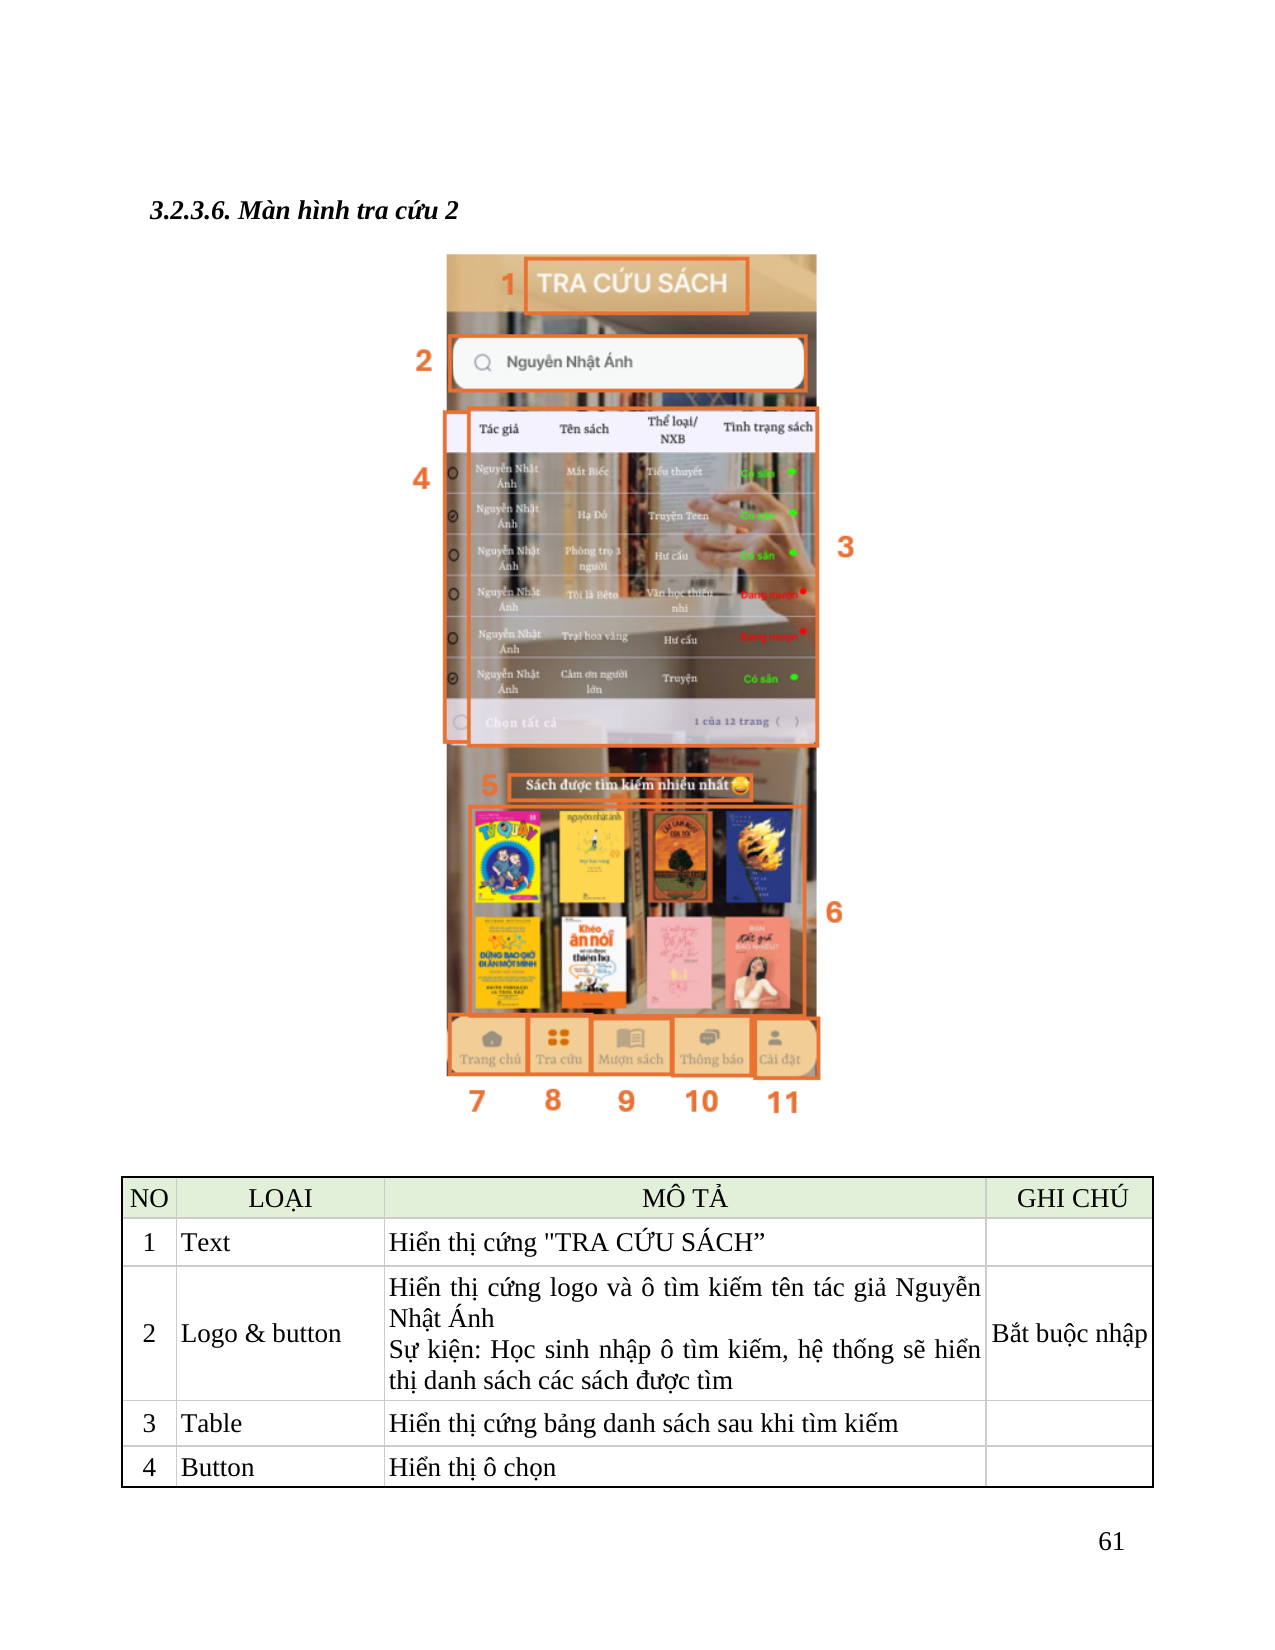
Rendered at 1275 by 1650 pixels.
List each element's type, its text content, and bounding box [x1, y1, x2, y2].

table_cell Hiển thị cứng logo và ô tìm kiếm tên tác giả Nguyễn Nhật Ánh Sự kiện: Học sinh nhập ô tìm kiếm, hệ thống sẽ hiển thị danh sách các sách được tìm [385, 1267, 985, 1400]
table_cell [987, 1401, 1152, 1445]
table_cell Bắt buộc nhập [987, 1267, 1152, 1400]
table_cell Button [177, 1447, 384, 1486]
table_cell 3 [123, 1401, 176, 1445]
picture [381, 229, 894, 1122]
table_cell 1 [123, 1219, 176, 1265]
table_cell Table [177, 1401, 384, 1445]
table_cell Logo & button [177, 1267, 384, 1400]
table_cell Text [177, 1219, 384, 1265]
table_cell Hiển thị cứng "TRA CỨU SÁCH” [385, 1219, 985, 1265]
table_cell [987, 1219, 1152, 1265]
table_cell [987, 1447, 1152, 1486]
table_header MÔ TẢ [385, 1178, 985, 1217]
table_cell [385, 1447, 985, 1486]
table_header LOẠI [177, 1178, 384, 1217]
table_cell 2 [123, 1267, 176, 1400]
subtitle 3.2.3.6. Màn hình tra cứu 2 [150, 194, 1125, 225]
table_cell Hiển thị cứng bảng danh sách sau khi tìm kiếm [385, 1401, 985, 1445]
table_header NO [123, 1178, 176, 1217]
table_header GHI CHÚ [987, 1178, 1152, 1217]
table_cell 4 [123, 1447, 176, 1486]
